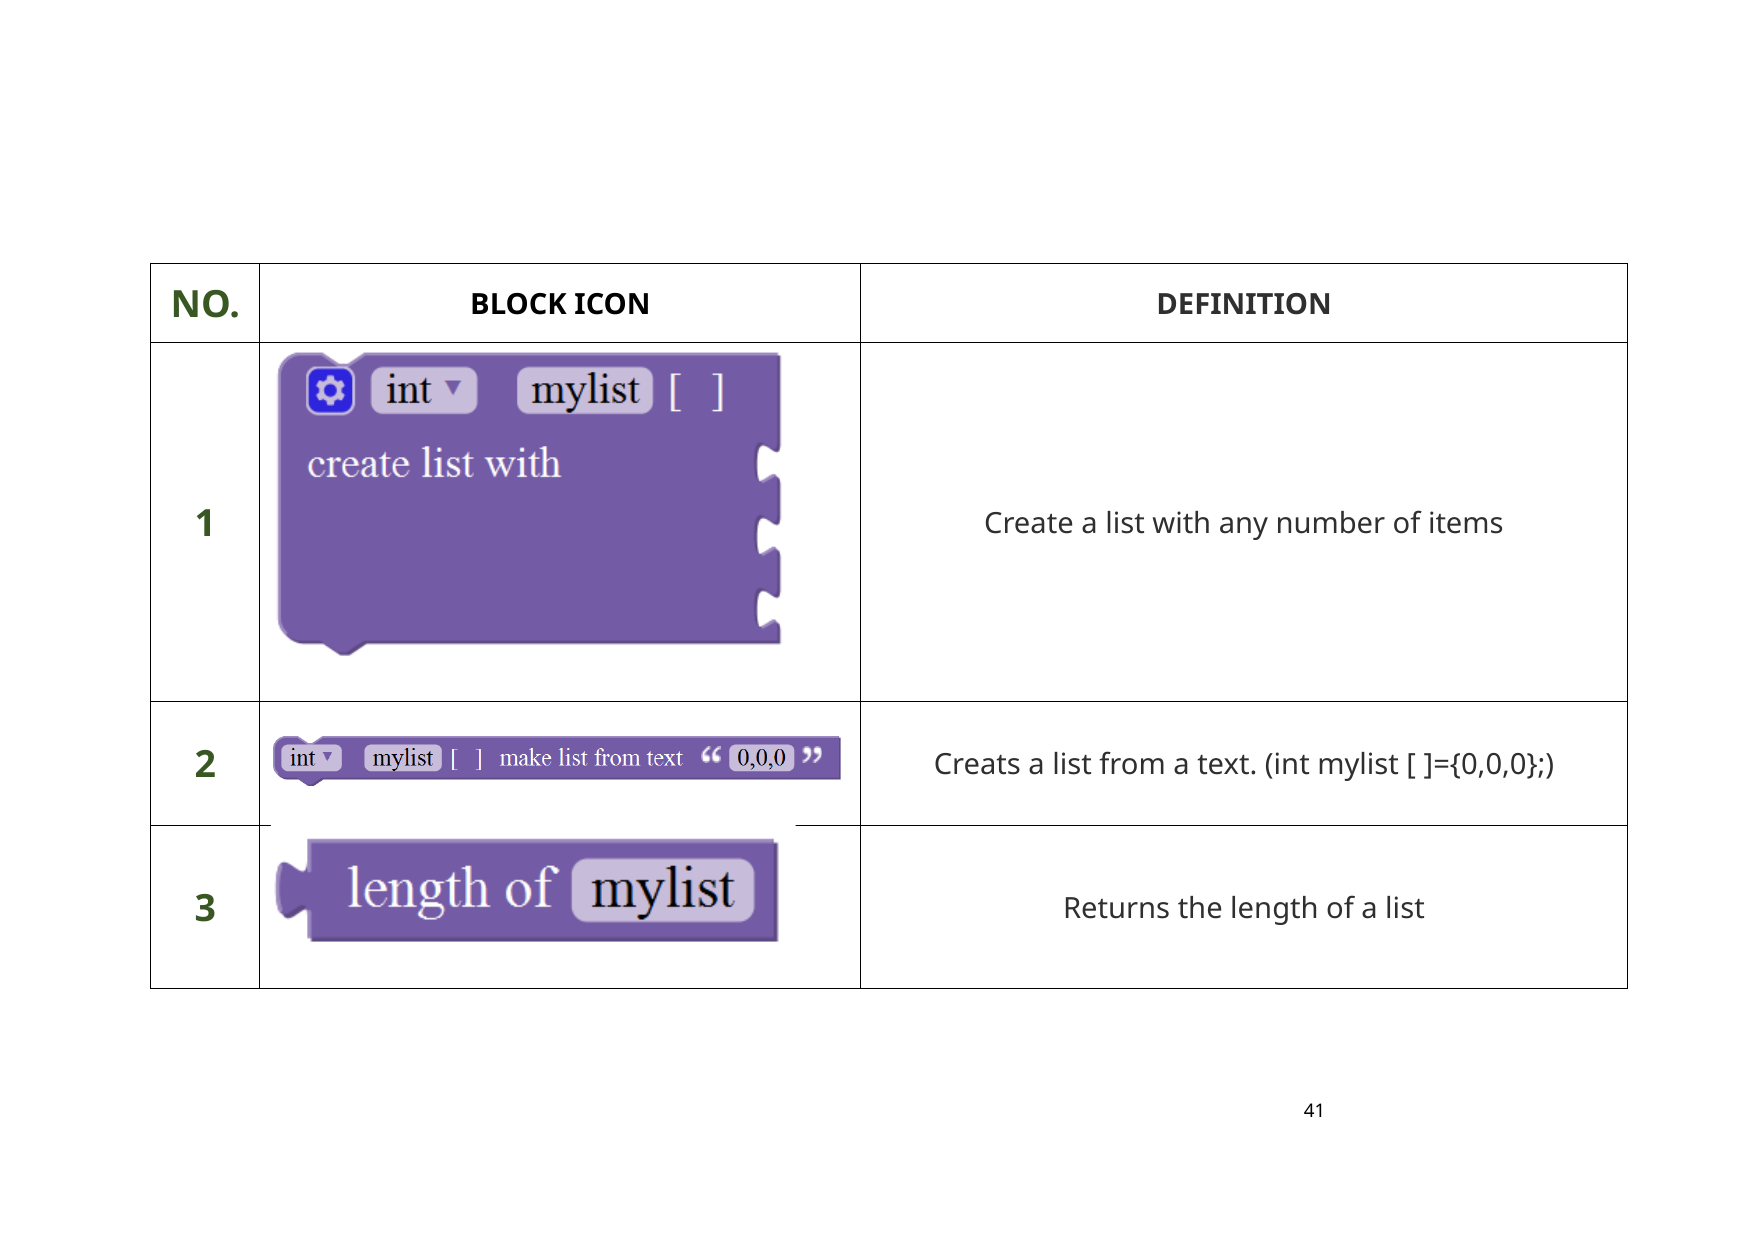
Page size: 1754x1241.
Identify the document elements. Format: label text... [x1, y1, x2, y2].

table_header NO. [151, 264, 259, 342]
table_cell Create a list with any number of items [861, 343, 1627, 701]
picture [270, 825, 796, 964]
table_cell 1 [151, 343, 259, 701]
table_cell 3 [151, 826, 259, 988]
table_cell Creats a list from a text. (int mylist [ ]={0,0,0};) [861, 702, 1627, 825]
table_cell [260, 343, 860, 701]
table_cell [260, 702, 860, 825]
picture [270, 730, 849, 790]
table_cell Returns the length of a list [861, 826, 1627, 988]
table_header DEFINITION [861, 264, 1627, 342]
table_header BLOCK ICON [260, 264, 860, 342]
picture [270, 343, 801, 670]
table_cell 2 [151, 702, 259, 825]
table_cell [260, 826, 860, 988]
